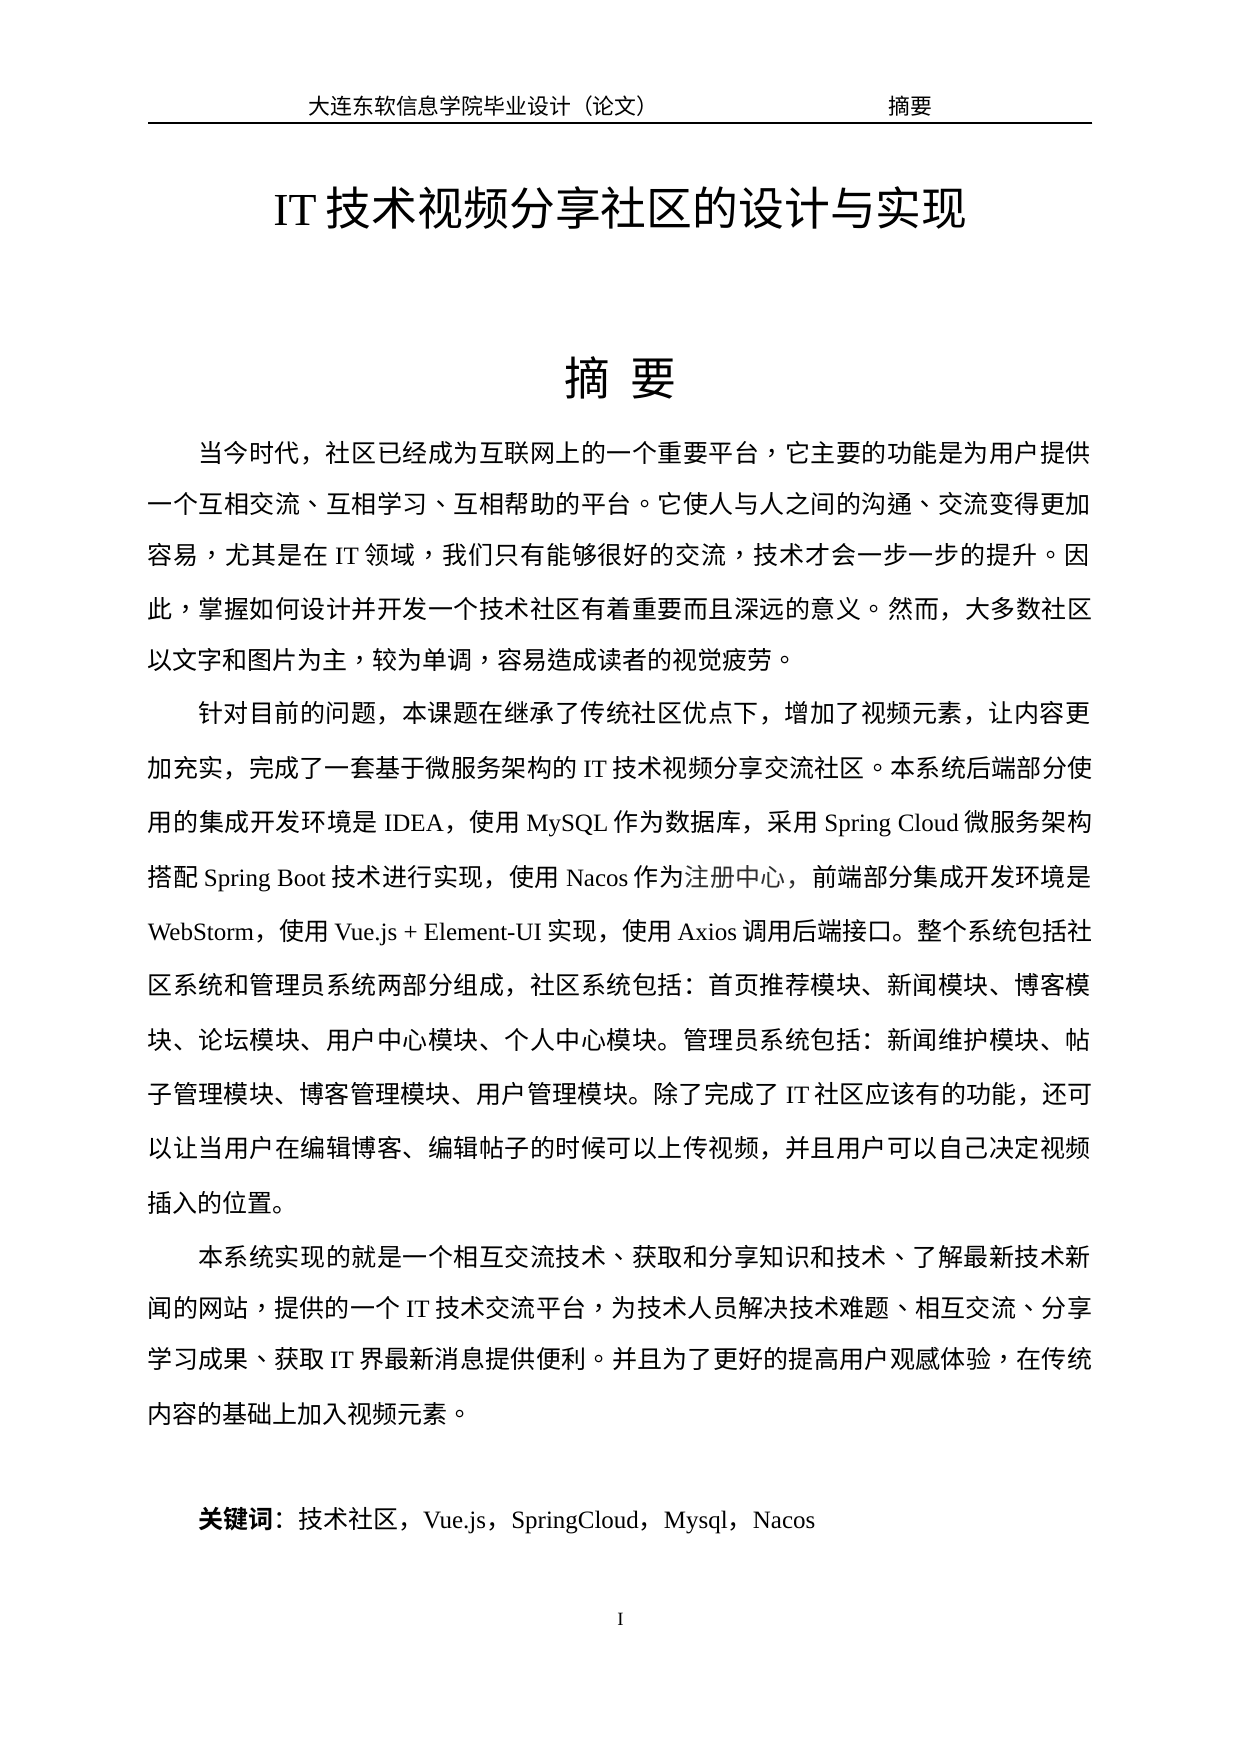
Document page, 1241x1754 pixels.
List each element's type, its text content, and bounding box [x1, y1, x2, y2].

subtitle 摘 要 [148, 342, 1092, 408]
text 针对目前的问题，本课题在继承了传统社区优点下，增加了视频元素，让内容更加充实，完成了一套基于微服务架构的IT技术视频分享交流社区。本系统后端部分使用的集成开发环境是IDEA，使用MySQL作为数据库，采用Spring Cloud微服务架构搭配Spring Boot技术进行实现，使用Nacos作为注册中心，前端部分集成开发环境是WebStorm，使用Vue.js + Element-UI实现，使用Axios调用后端接口。整个系统包括社区系统和管理员系统两部分组成，社区系统包括：首页推荐模块、新闻模块、博客模块、论坛模块、用户中心模块、个人中心模块。管理员系统包括：新闻维护模块、帖子管理模块、博客管理模块、用户管理模块。除了完成了IT社区应该有的功能，还可以让当用户在编辑博客、编辑帖子的时候可以上传视频，并且用户可以自己决定视频插入的位置。 [148, 694, 1092, 1219]
text 本系统实现的就是一个相互交流技术、获取和分享知识和技术、了解最新技术新闻的网站，提供的一个IT技术交流平台，为技术人员解决技术难题、相互交流、分享学习成果、获取IT界最新消息提供便利。并且为了更好的提高用户观感体验，在传统内容的基础上加入视频元素。 [148, 1238, 1092, 1430]
text 关键词：技术社区，Vue.js，SpringCloud，Mysql，Nacos [148, 1499, 1092, 1536]
text IT技术视频分享社区的设计与实现 [148, 173, 1092, 239]
text 当今时代，社区已经成为互联网上的一个重要平台，它主要的功能是为用户提供一个互相交流、互相学习、互相帮助的平台。它使人与人之间的沟通、交流变得更加容易，尤其是在IT领域，我们只有能够很好的交流，技术才会一步一步的提升。因此，掌握如何设计并开发一个技术社区有着重要而且深远的意义。然而，大多数社区以文字和图片为主，较为单调，容易造成读者的视觉疲劳。 [148, 433, 1092, 677]
